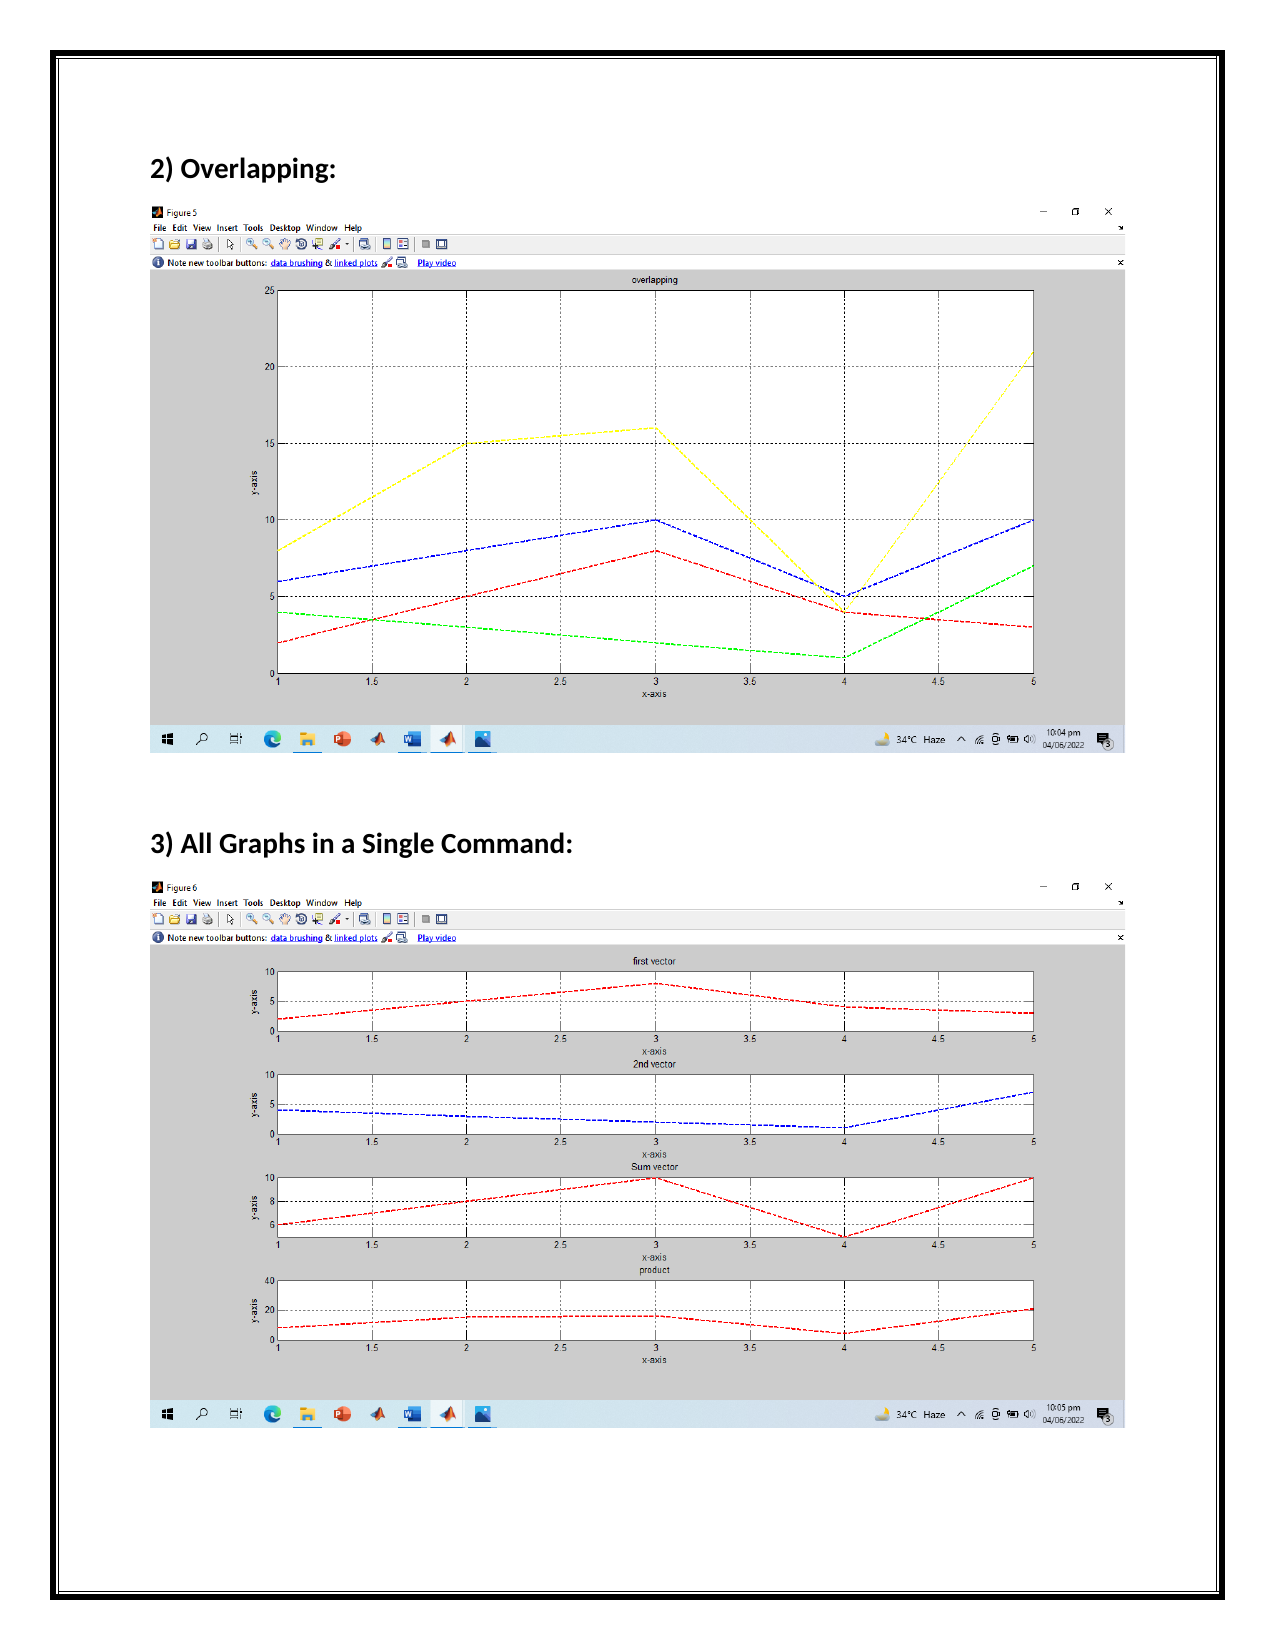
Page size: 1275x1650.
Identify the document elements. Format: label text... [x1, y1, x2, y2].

picture [150, 879, 1125, 1428]
text 3) All Graphs in a Single Command: [150, 825, 1125, 861]
picture [150, 204, 1125, 753]
text 2) Overlapping: [150, 150, 1125, 186]
